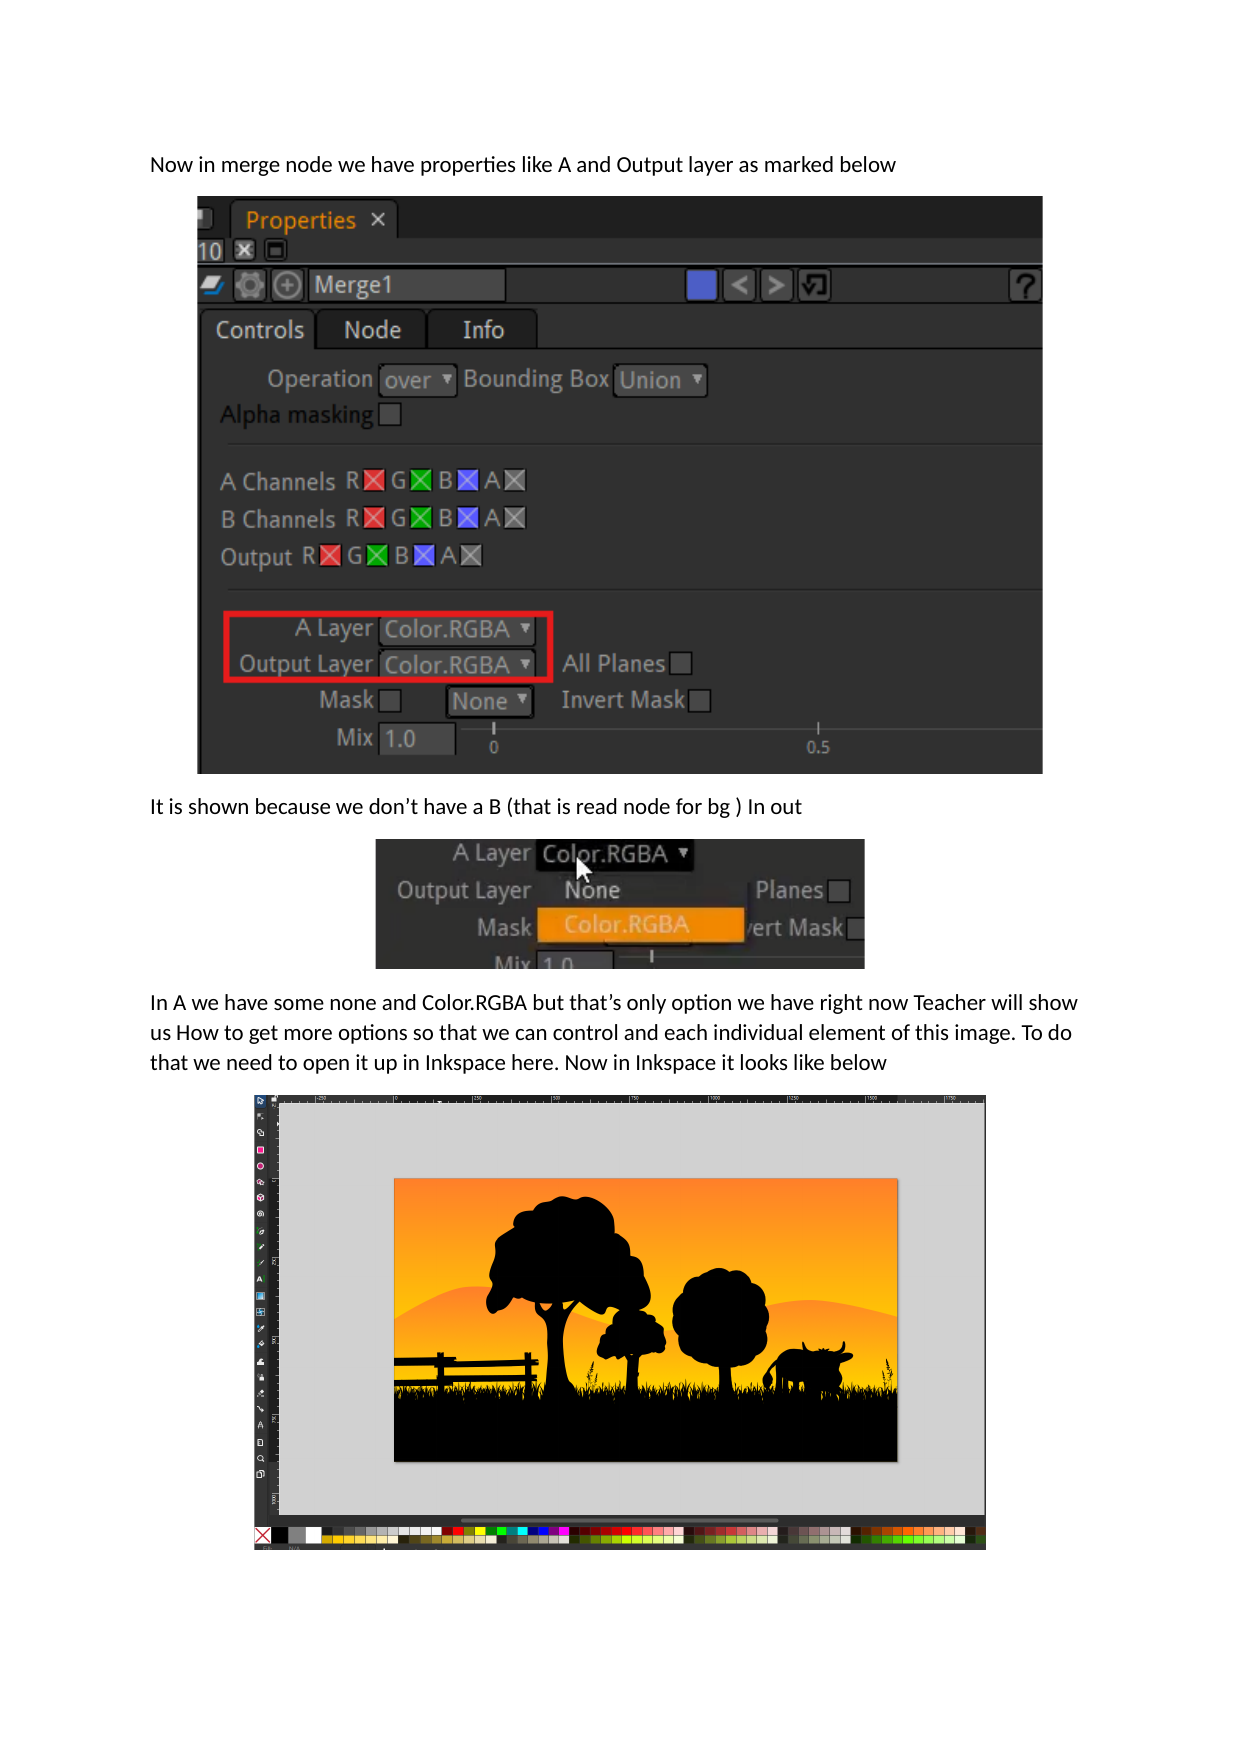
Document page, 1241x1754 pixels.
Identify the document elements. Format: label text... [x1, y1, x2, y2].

text Now in merge node we have properties like A and Output layer as marked below [150, 150, 1090, 178]
text In A we have some none and Color.RGBA but that’s only option we have right now Teacher will show us How to get more options so that we can control and each individual element of this image. To do that we need to open it up in Inkspace here. Now in Inkspace it looks like below [150, 988, 1090, 1076]
picture [254, 1095, 986, 1550]
text It is shown because we don’t have a B (that is read node for bg ) In out [150, 792, 1090, 820]
picture [197, 196, 1043, 774]
picture [375, 839, 865, 969]
